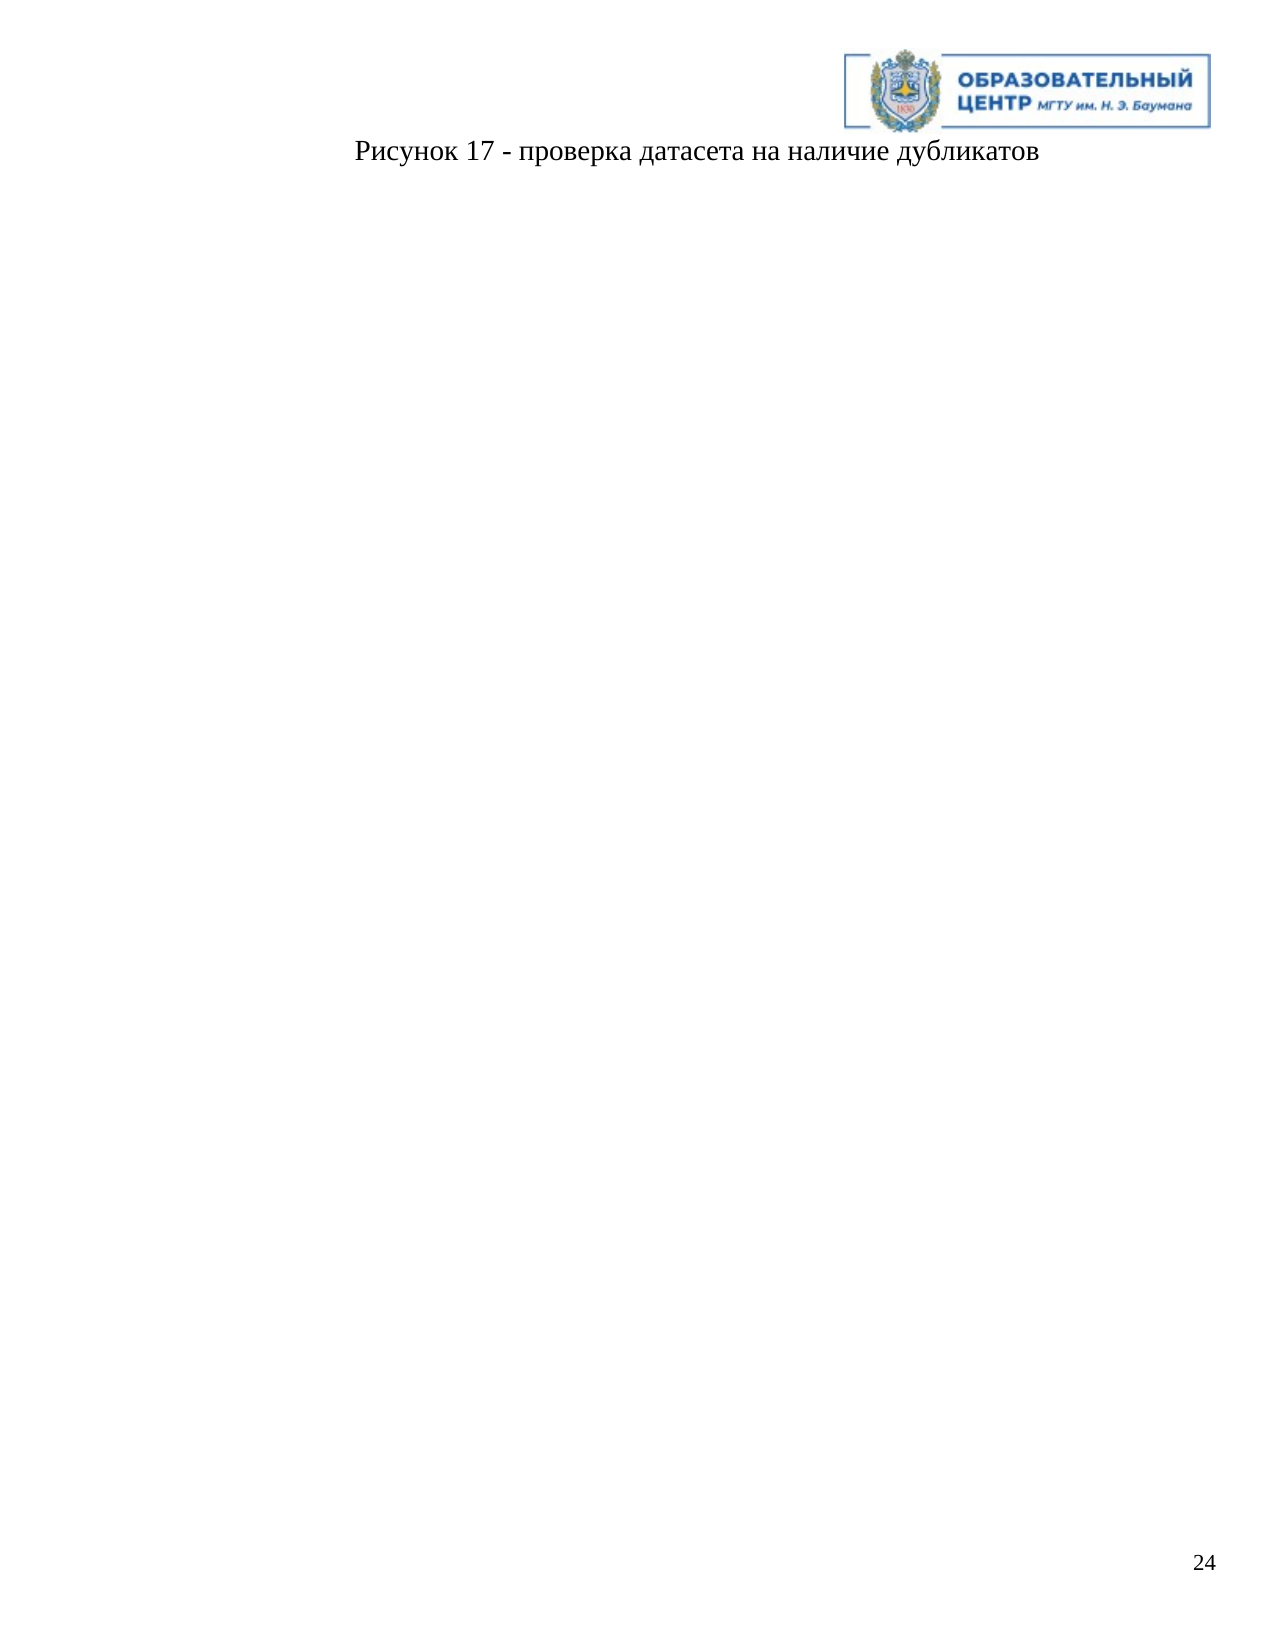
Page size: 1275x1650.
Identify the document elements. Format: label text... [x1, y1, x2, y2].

picture [843, 48, 1211, 134]
text Рисунок 17 - проверка датасета на наличие дубликатов [201, 133, 1192, 167]
